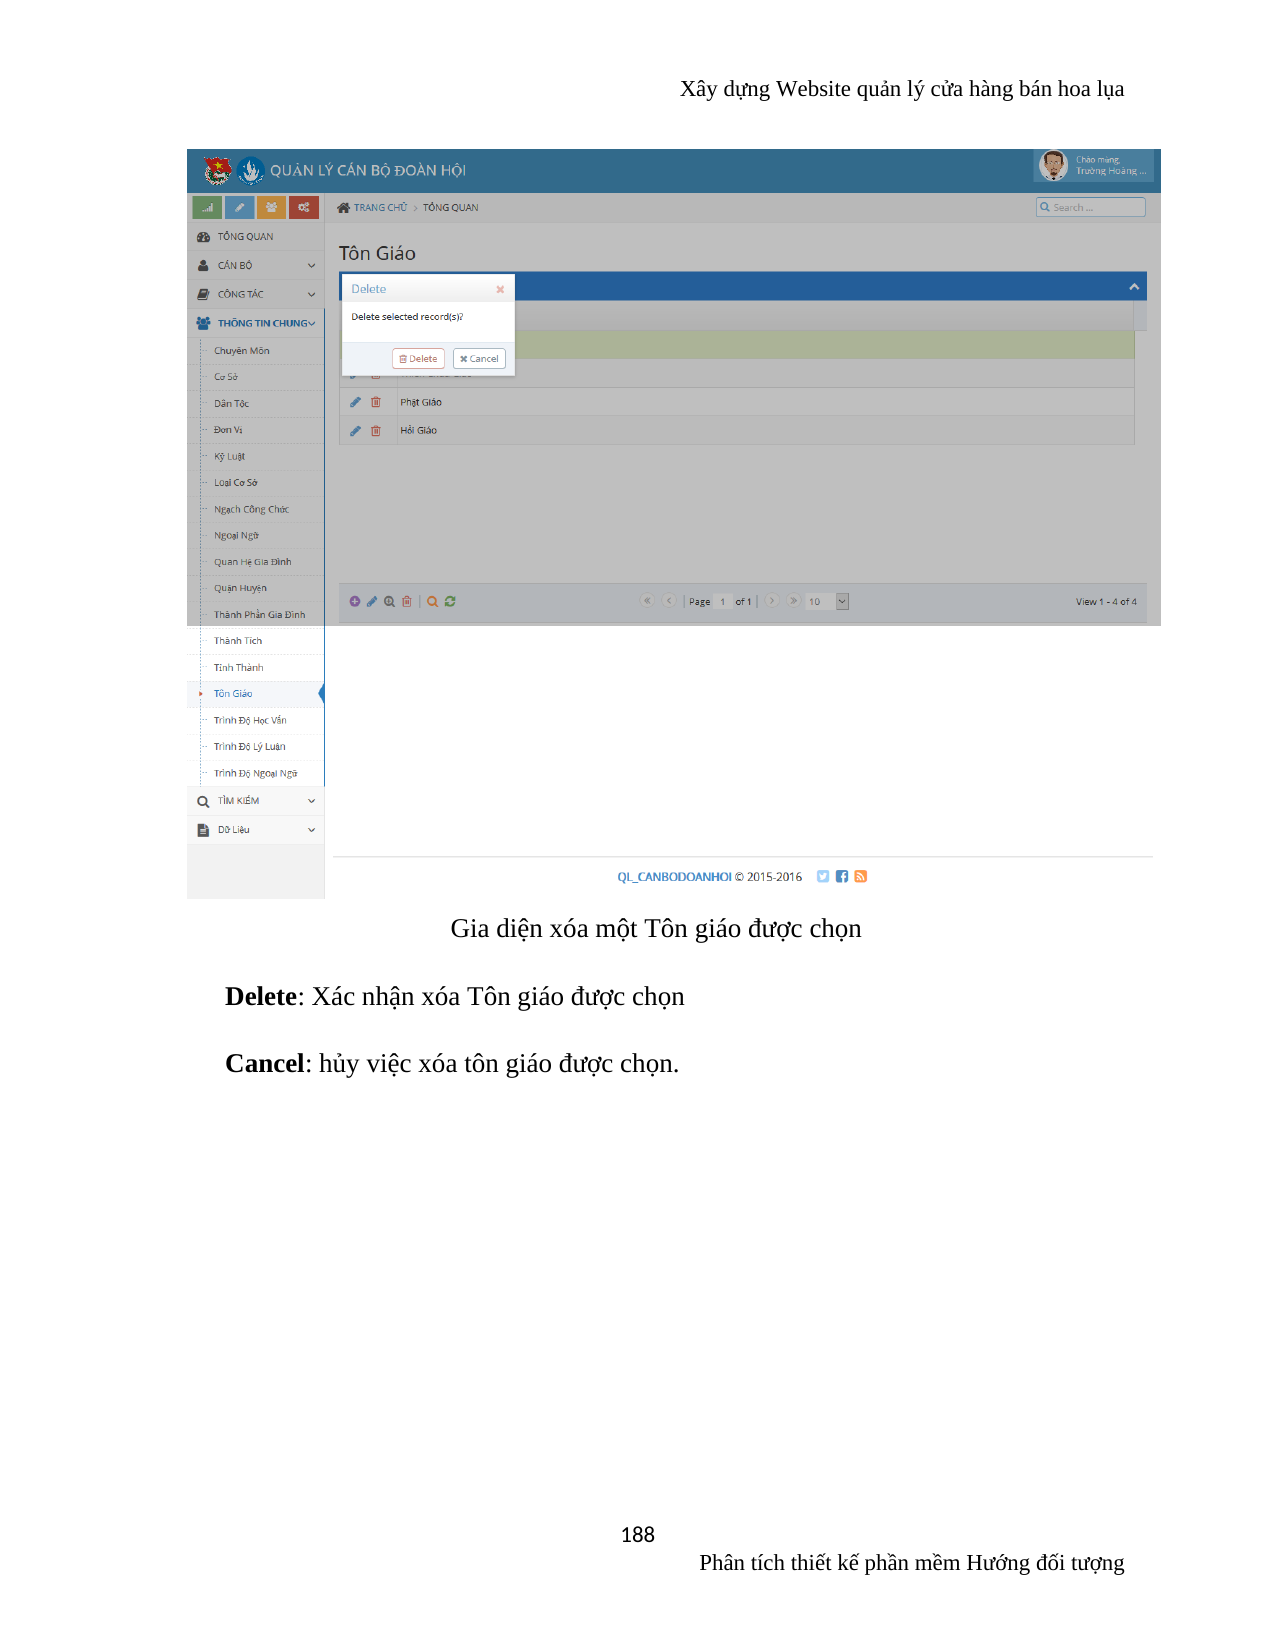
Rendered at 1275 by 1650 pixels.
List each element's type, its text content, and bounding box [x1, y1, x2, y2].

picture [187, 149, 1161, 899]
list Gia diện xóa một Tôn giáo được chọn [187, 912, 1125, 944]
text Delete: Xác nhận xóa Tôn giáo được chọn [187, 980, 1125, 1011]
text Cancel: hủy việc xóa tôn giáo được chọn. [187, 1047, 1125, 1079]
